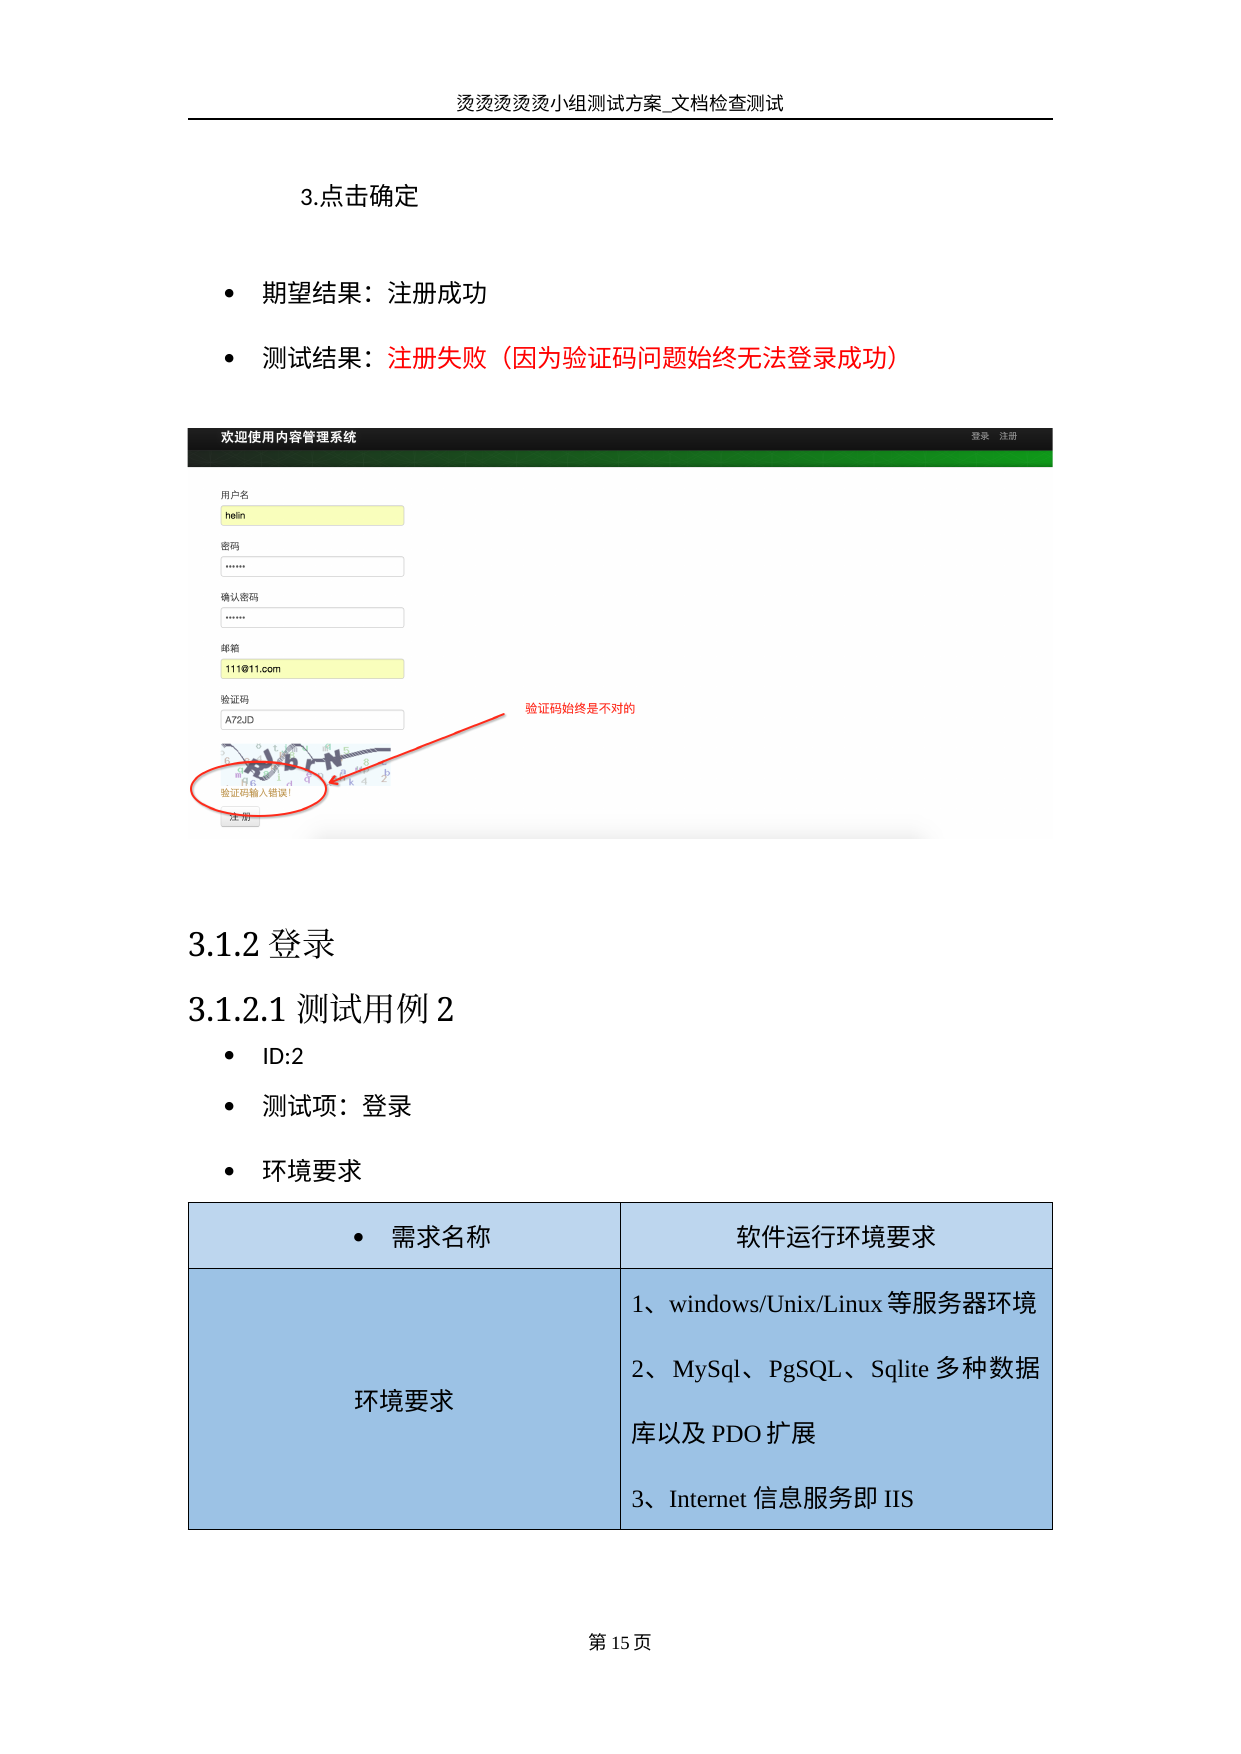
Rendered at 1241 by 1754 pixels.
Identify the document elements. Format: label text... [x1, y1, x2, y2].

picture [187, 428, 1053, 839]
subtitle 3.1.2.1 测试用例2 [187, 974, 1053, 1039]
list 期望结果：注册成功 [225, 259, 1053, 324]
table_header 需求名称 [189, 1203, 620, 1268]
list 测试项：登录 [225, 1072, 1053, 1137]
subtitle 3.1.2 登录 [187, 909, 1053, 974]
list 测试结果：注册失败（因为验证码问题始终无法登录成功） [225, 324, 1053, 389]
list ID:2 [225, 1039, 1053, 1072]
list 3.点击确定 [300, 162, 1053, 227]
table_header 软件运行环境要求 [621, 1203, 1052, 1268]
list 环境要求 [225, 1137, 1053, 1202]
table_cell 环境要求 [189, 1269, 620, 1529]
table_cell 1、windows/Unix/Linux等服务器环境 2、MySql、PgSQL、Sqlite多种数据库以及PDO扩展 3、Internet 信息服务即 IIS [621, 1269, 1052, 1529]
